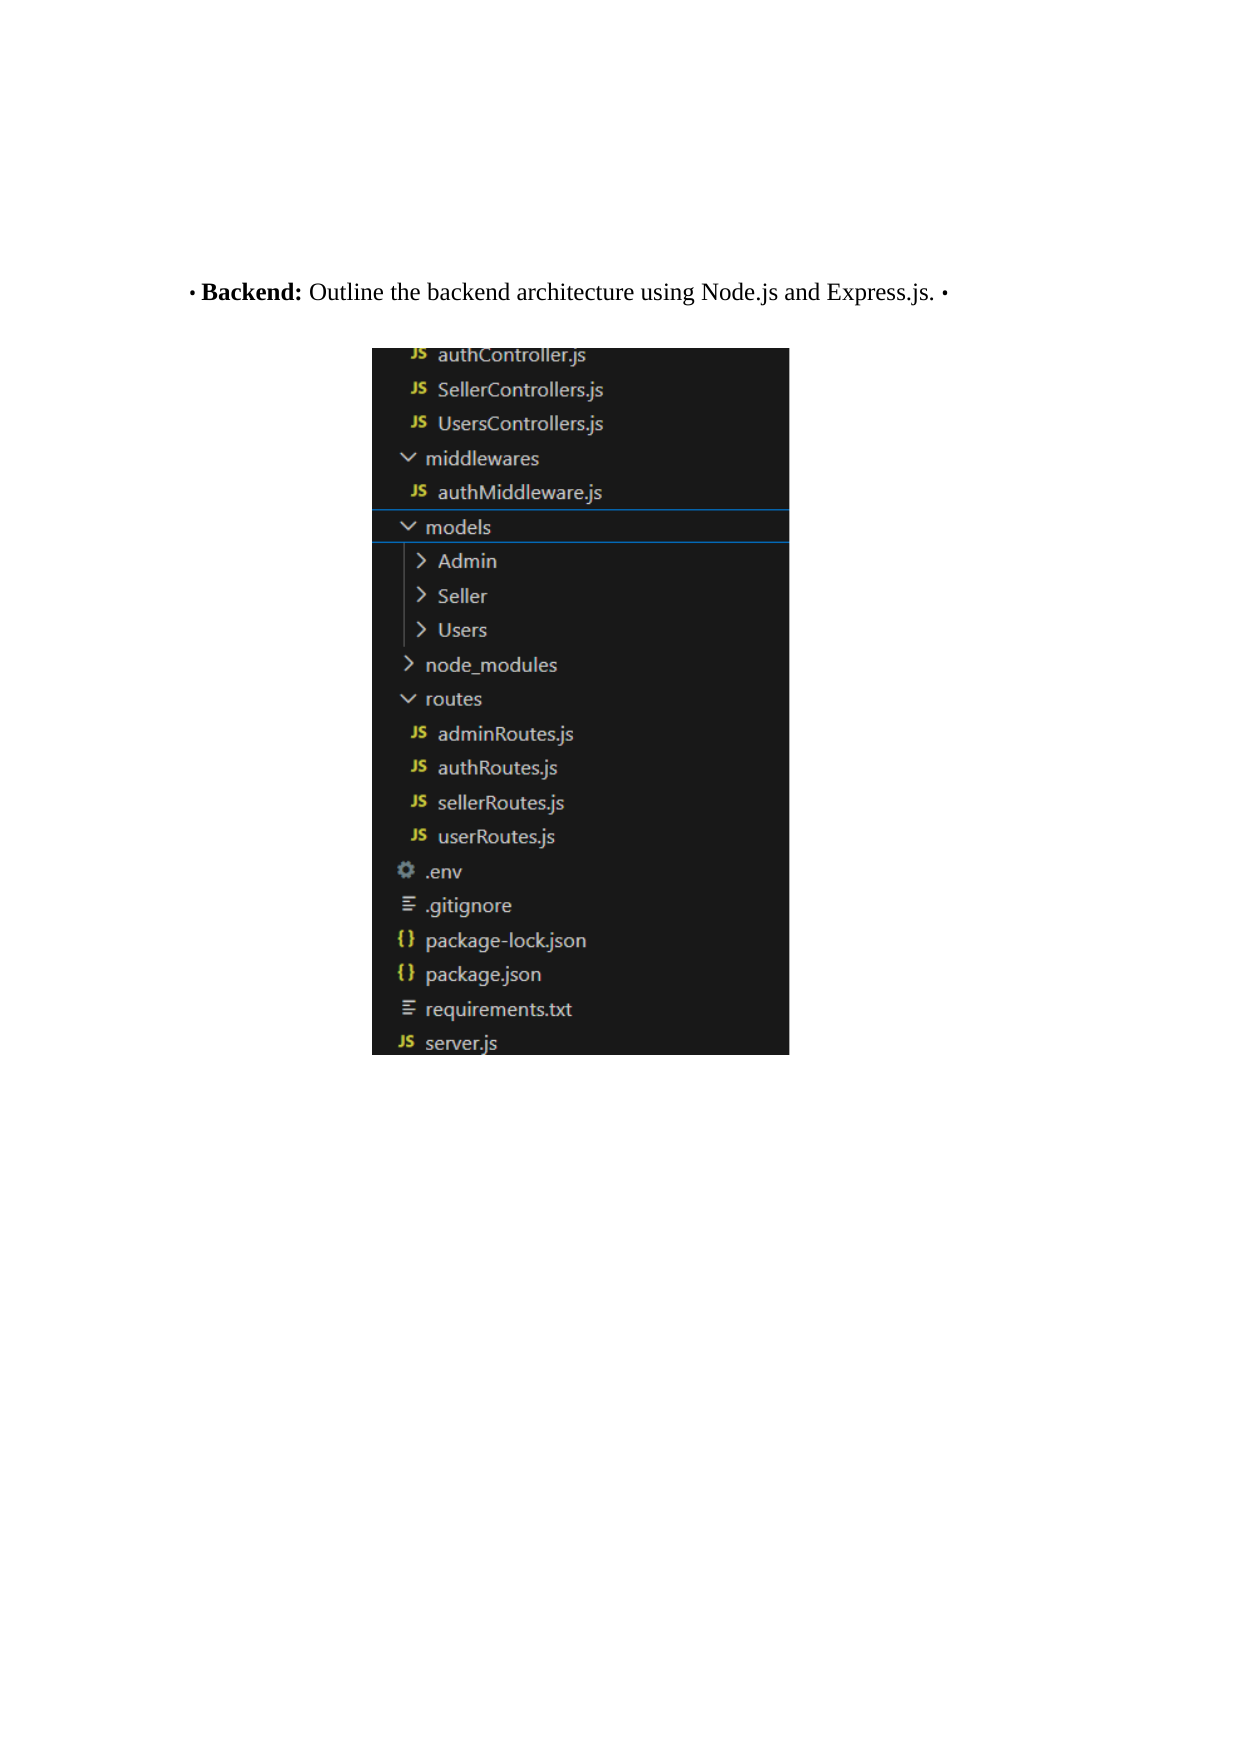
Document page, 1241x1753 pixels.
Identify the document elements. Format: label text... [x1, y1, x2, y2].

picture [372, 348, 790, 1055]
text • Backend: Outline the backend architecture using Node.js and Express.js. • [188, 269, 959, 308]
